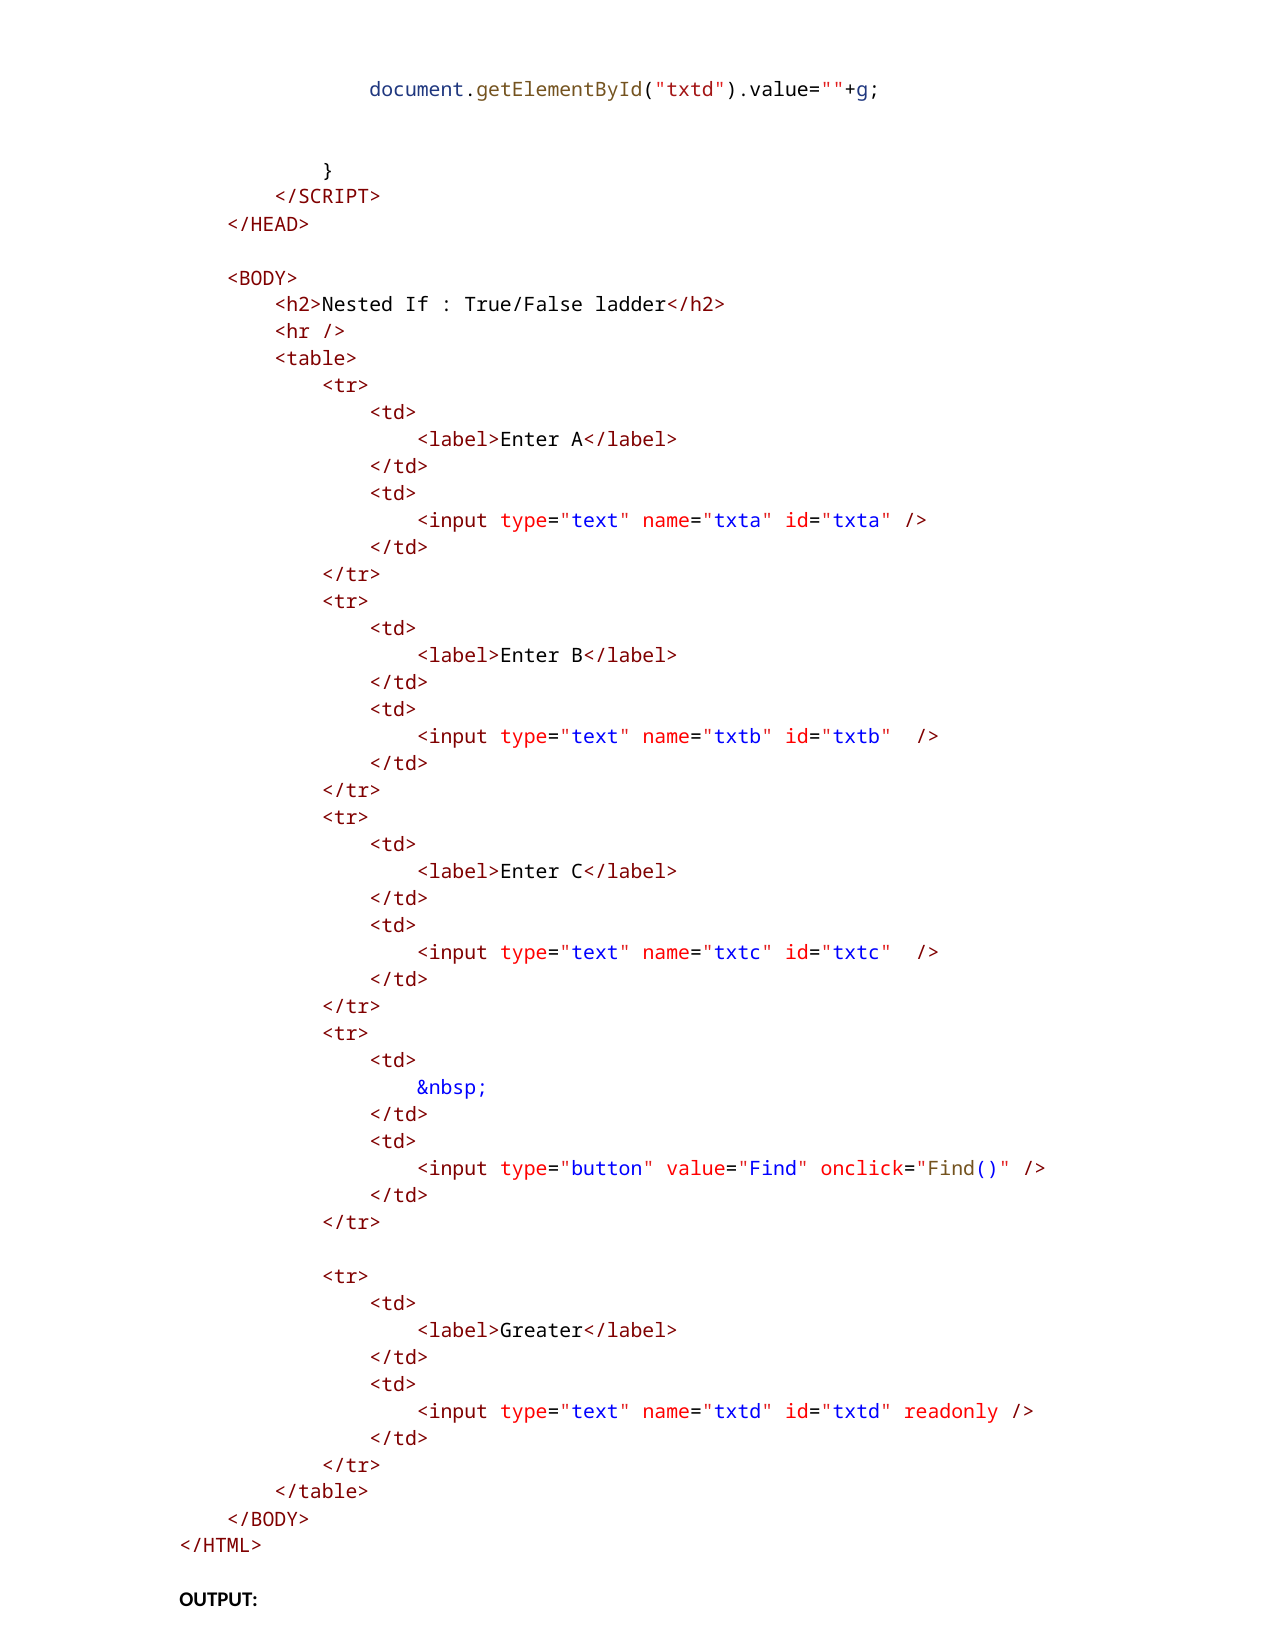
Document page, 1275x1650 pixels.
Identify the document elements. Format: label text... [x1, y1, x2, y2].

text <tr> [179, 803, 1096, 830]
text </td> [179, 1424, 1096, 1451]
text </HEAD> [179, 210, 1096, 237]
text <td> [179, 614, 1096, 641]
text } [179, 156, 1096, 183]
text </SCRIPT> [179, 183, 1096, 210]
text </td> [179, 453, 1096, 479]
text <table> [179, 345, 1096, 372]
text <input type="text" name="txta" id="txta" /> [179, 507, 1096, 533]
text <input type="text" name="txtb" id="txtb" /> [179, 722, 1096, 749]
text <label>Enter A</label> [179, 426, 1096, 453]
text </tr> [179, 1451, 1096, 1478]
text </td> [179, 1100, 1096, 1127]
text <tr> [179, 587, 1096, 614]
text <tr> [179, 1019, 1096, 1046]
text <td> [179, 695, 1096, 722]
text document.getElementById("txtd").value=""+g; [179, 75, 1096, 102]
text </tr> [179, 992, 1096, 1019]
text </BODY> [179, 1505, 1096, 1532]
text </tr> [179, 776, 1096, 803]
text <label>Enter B</label> [179, 641, 1096, 668]
text <label>Enter C</label> [179, 857, 1096, 884]
text <hr /> [179, 318, 1096, 345]
text </td> [179, 1181, 1096, 1208]
text <tr> [179, 372, 1096, 399]
text <input type="text" name="txtd" id="txtd" readonly /> [179, 1397, 1096, 1424]
text </tr> [179, 1208, 1096, 1235]
text <td> [179, 399, 1096, 426]
text </td> [179, 668, 1096, 695]
text <input type="text" name="txtc" id="txtc" /> [179, 938, 1096, 965]
text <td> [179, 830, 1096, 857]
text </tr> [179, 561, 1096, 587]
text <BODY> [179, 264, 1096, 291]
text <input type="button" value="Find" onclick="Find()" /> [179, 1154, 1096, 1181]
text &nbsp; [179, 1073, 1096, 1100]
text <td> [179, 1370, 1096, 1397]
text </td> [179, 533, 1096, 561]
text </td> [179, 884, 1096, 911]
text <td> [179, 911, 1096, 938]
text </table> [179, 1478, 1096, 1505]
text </HTML> [179, 1532, 1096, 1559]
text </td> [179, 1343, 1096, 1370]
text OUTPUT: [179, 1586, 1096, 1611]
text <td> [179, 479, 1096, 507]
text <td> [179, 1289, 1096, 1316]
text <label>Greater</label> [179, 1316, 1096, 1343]
text </td> [179, 749, 1096, 776]
text </td> [179, 965, 1096, 992]
text <h2>Nested If : True/False ladder</h2> [179, 291, 1096, 318]
text <tr> [179, 1262, 1096, 1289]
text <td> [179, 1127, 1096, 1154]
text <td> [179, 1046, 1096, 1073]
